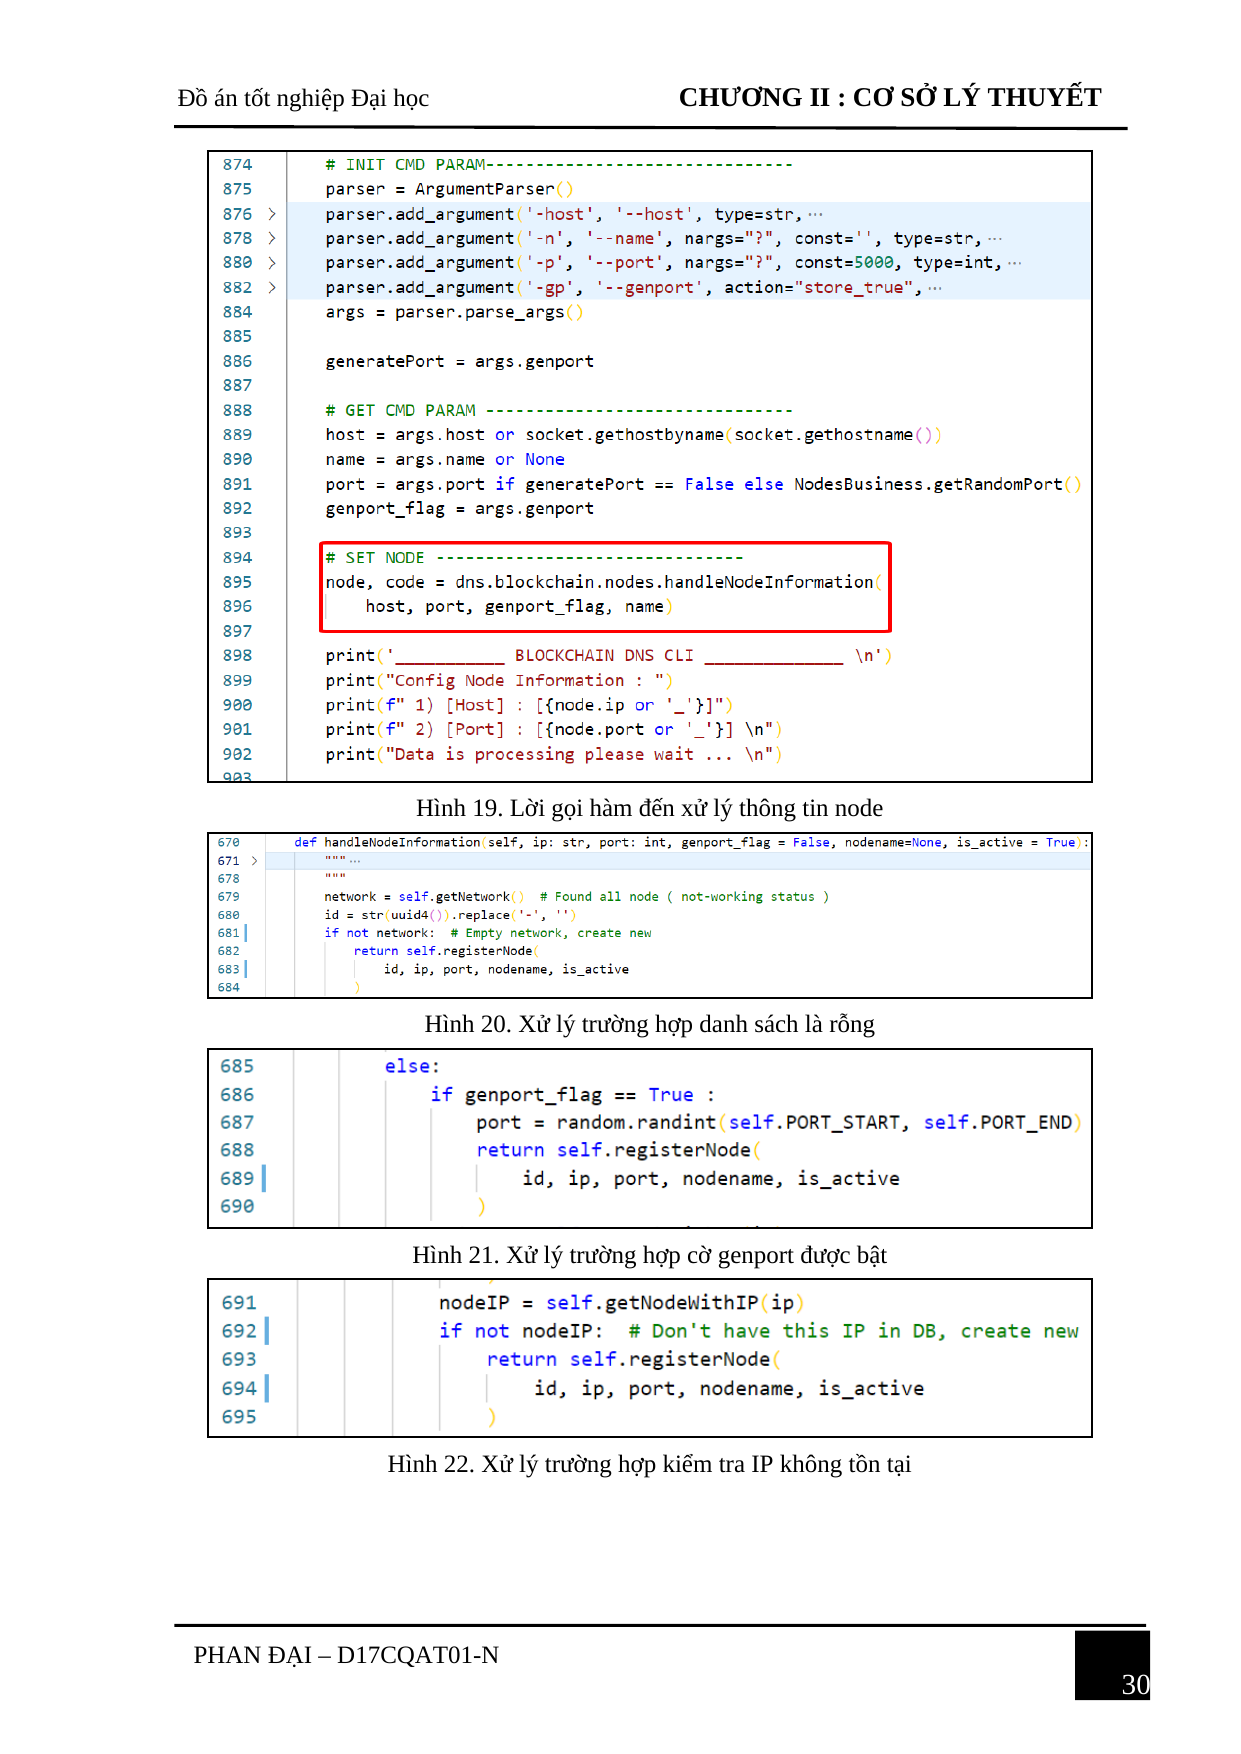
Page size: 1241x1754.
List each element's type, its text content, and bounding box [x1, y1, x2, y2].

picture [209, 152, 1091, 781]
text Hình 22. Xử lý trường hợp kiểm tra IP không tồn tại [177, 1449, 1122, 1477]
picture [209, 834, 1091, 997]
picture [209, 1280, 1091, 1436]
text Hình 21. Xử lý trường hợp cờ genport được bật [177, 1240, 1122, 1269]
text Hình 20. Xử lý trường hợp danh sách là rỗng [177, 1009, 1122, 1038]
picture [209, 1050, 1091, 1227]
text Hình 19. Lời gọi hàm đến xử lý thông tin node [177, 793, 1122, 822]
